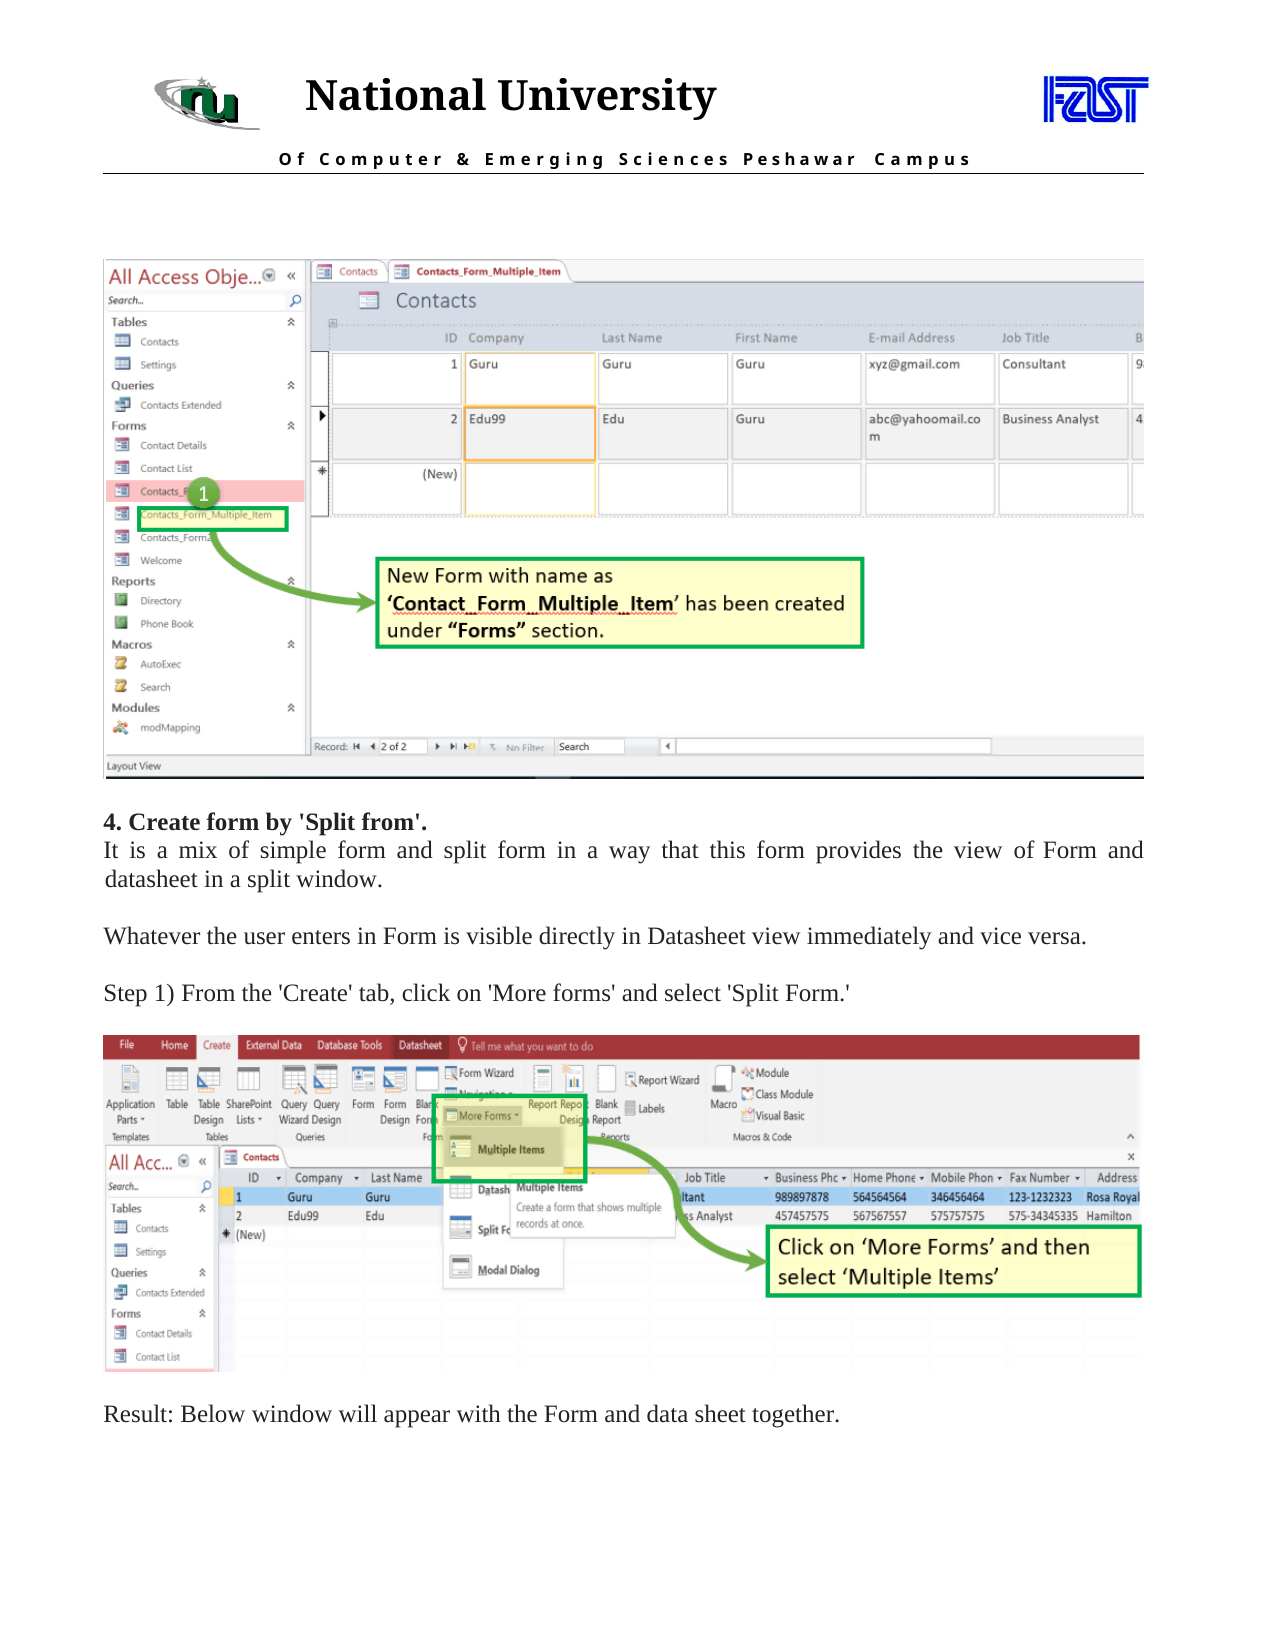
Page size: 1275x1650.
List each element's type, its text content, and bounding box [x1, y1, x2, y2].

picture [103, 1035, 1144, 1372]
text It is a mix of simple form and split form in a way that this form provides the view of Form and datasheet in a split window. [103, 836, 1144, 893]
picture [103, 259, 1144, 779]
picture [1036, 75, 1152, 124]
text Step 1) From the 'Create' tab, click on 'More forms' and select 'Split Form.' [103, 978, 1144, 1007]
text Result: Below window will appear with the Form and data sheet together. [103, 1399, 1144, 1428]
picture [153, 68, 260, 130]
text Whatever the user enters in Form is visible directly in Datasheet view immediately and vice versa. [103, 921, 1144, 950]
subtitle 4. Create form by 'Split from'. [103, 807, 1144, 836]
